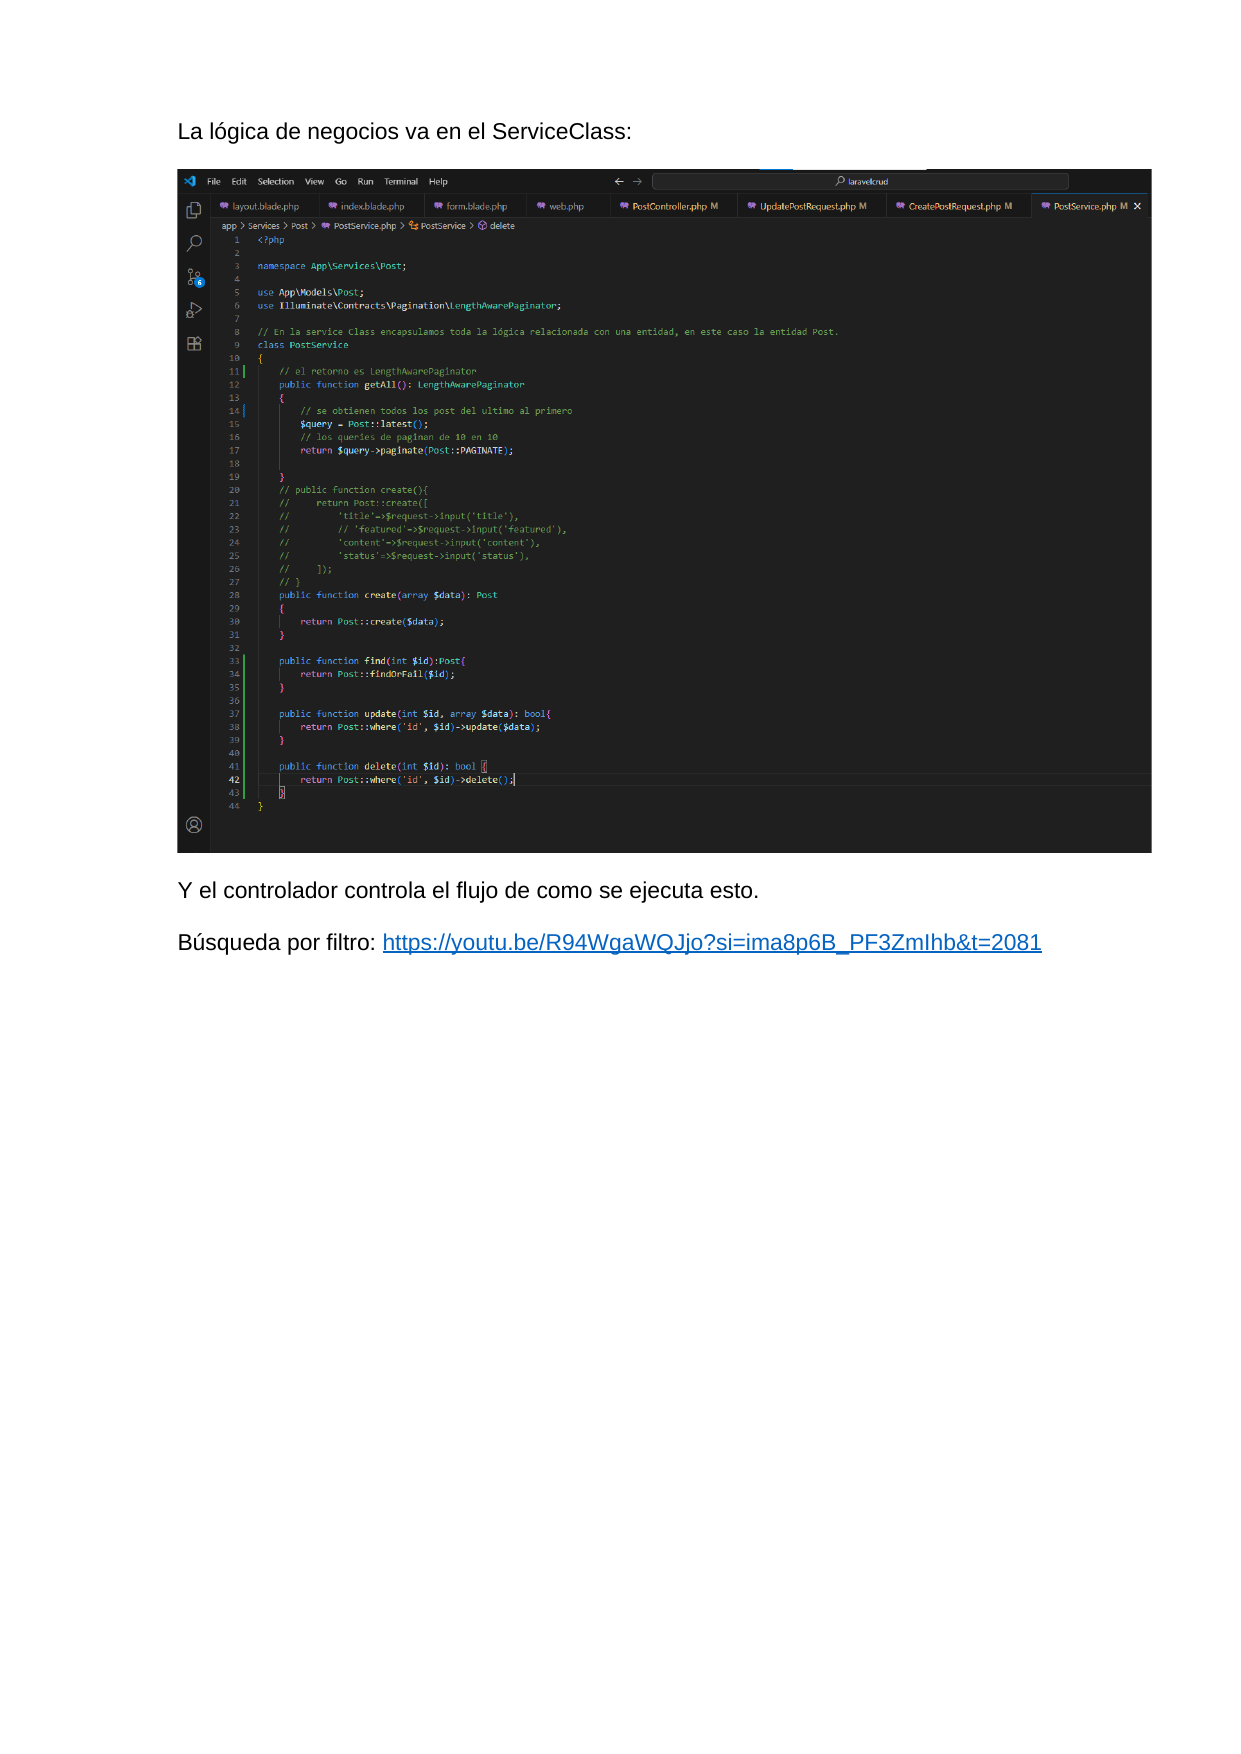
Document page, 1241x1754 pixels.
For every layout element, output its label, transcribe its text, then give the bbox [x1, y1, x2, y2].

text Y el controlador controla el flujo de como se ejecuta esto. [177, 877, 1152, 904]
text La lógica de negocios va en el ServiceClass: [177, 118, 1152, 144]
picture [177, 169, 1152, 853]
text Búsqueda por filtro: https://youtu.be/R94WgaWQJjo?si=ima8p6B_PF3ZmIhb&t=2081 [177, 928, 1152, 955]
